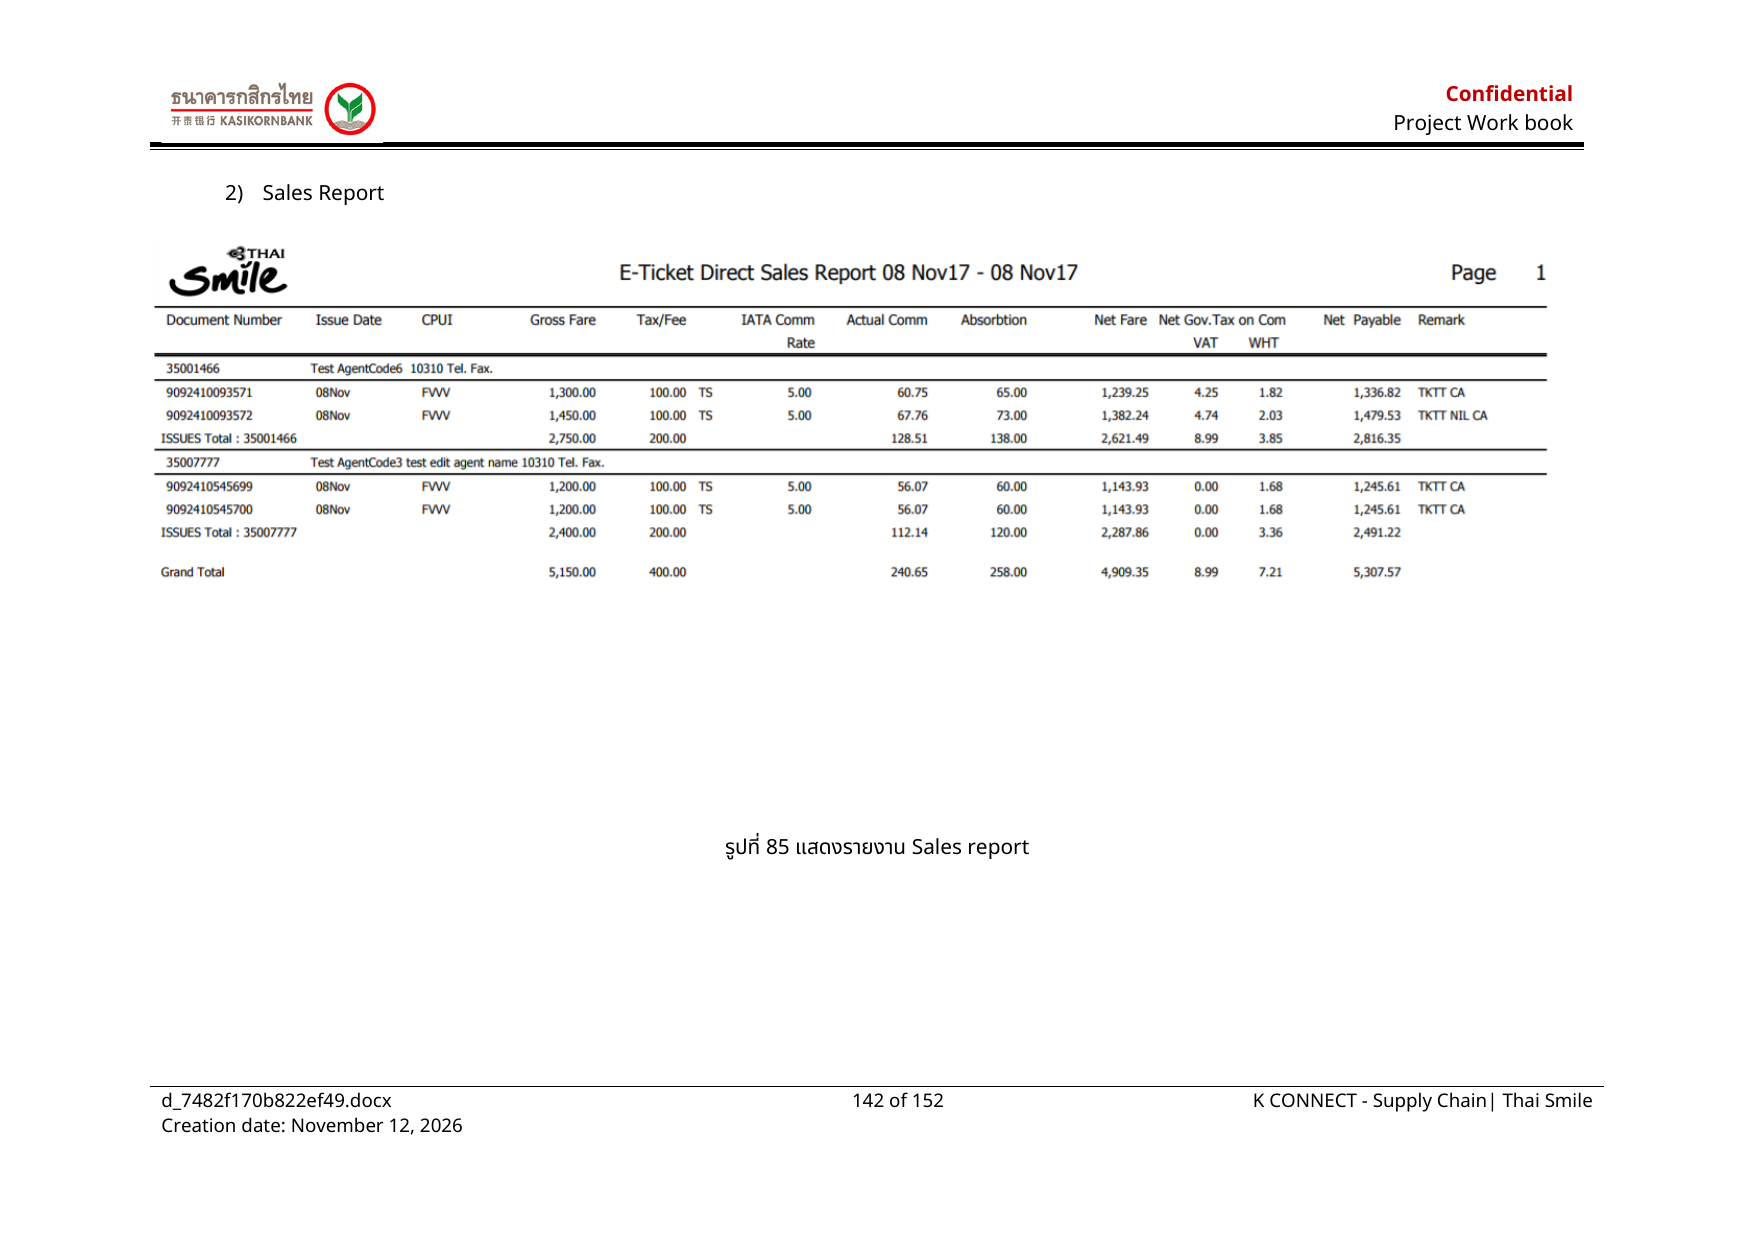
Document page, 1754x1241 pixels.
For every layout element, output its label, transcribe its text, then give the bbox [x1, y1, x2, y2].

subtitle Sales Report [225, 178, 1604, 207]
text รูปที่ 85 แสดงรายงาน Sales report [150, 832, 1604, 864]
picture [161, 73, 384, 143]
picture [150, 235, 1604, 832]
